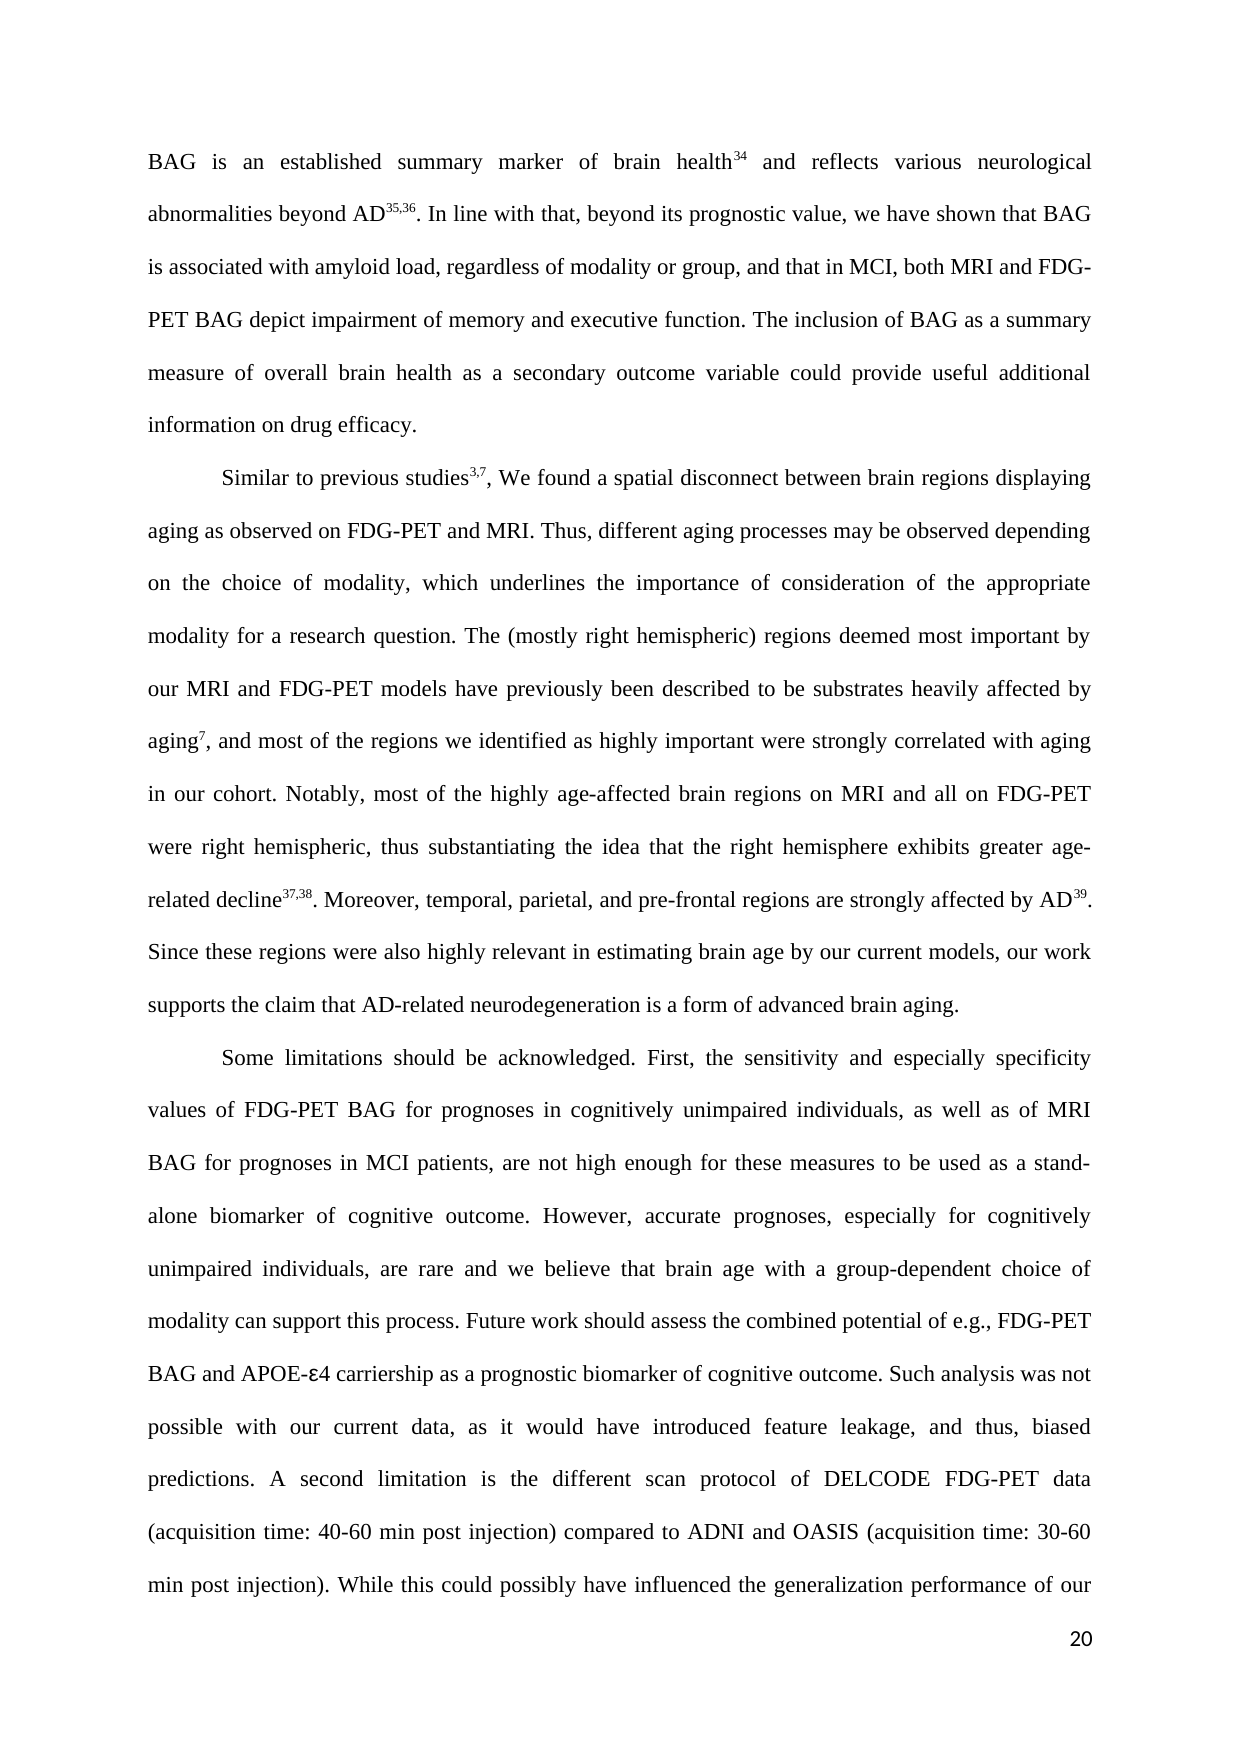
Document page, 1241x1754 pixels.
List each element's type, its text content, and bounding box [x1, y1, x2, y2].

text Similar to previous studies3,7, We found a spatial disconnect between brain regions displaying aging as observed on FDG-PET and MRI. Thus, different aging processes may be observed depending on the choice of modality, which underlines the importance of consideration of the appropriate modality for a research question. The (mostly right hemispheric) regions deemed most important by our MRI and FDG-PET models have previously been described to be substrates heavily affected by aging7, and most of the regions we identified as highly important were strongly correlated with aging in our cohort. Notably, most of the highly age-affected brain regions on MRI and all on FDG-PET were right hemispheric, thus substantiating the idea that the right hemisphere exhibits greater age-related decline37,38. Moreover, temporal, parietal, and pre-frontal regions are strongly affected by AD39. Since these regions were also highly relevant in estimating brain age by our current models, our work supports the claim that AD-related neurodegeneration is a form of advanced brain aging. [148, 464, 1092, 1017]
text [148, 148, 1092, 438]
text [148, 1044, 1092, 1597]
